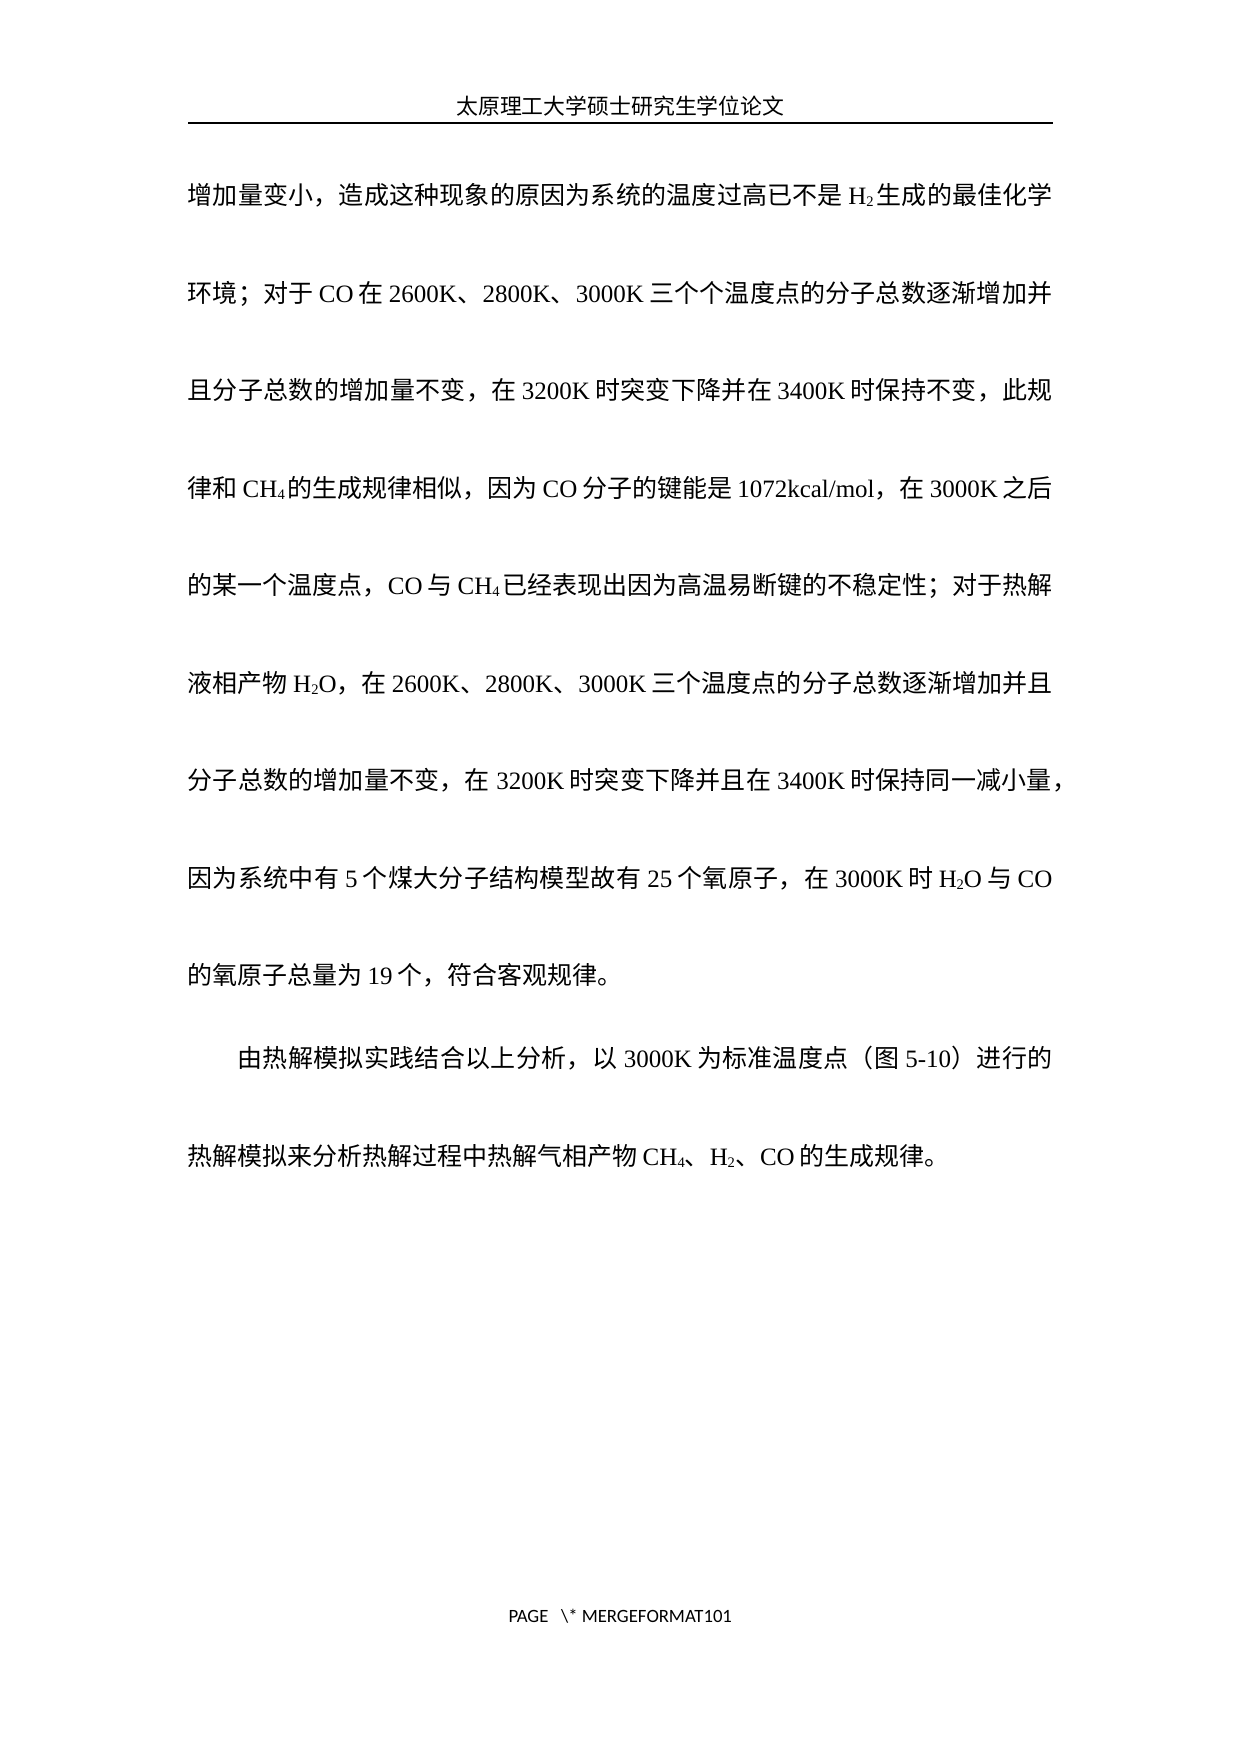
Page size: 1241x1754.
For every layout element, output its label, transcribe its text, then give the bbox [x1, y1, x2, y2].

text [187, 161, 1053, 1006]
text 由热解模拟实践结合以上分析，以3000K为标准温度点（图5-10）进行的热解模拟来分析热解过程中热解气相产物CH4、H2、CO的生成规律。 [187, 1024, 1053, 1187]
